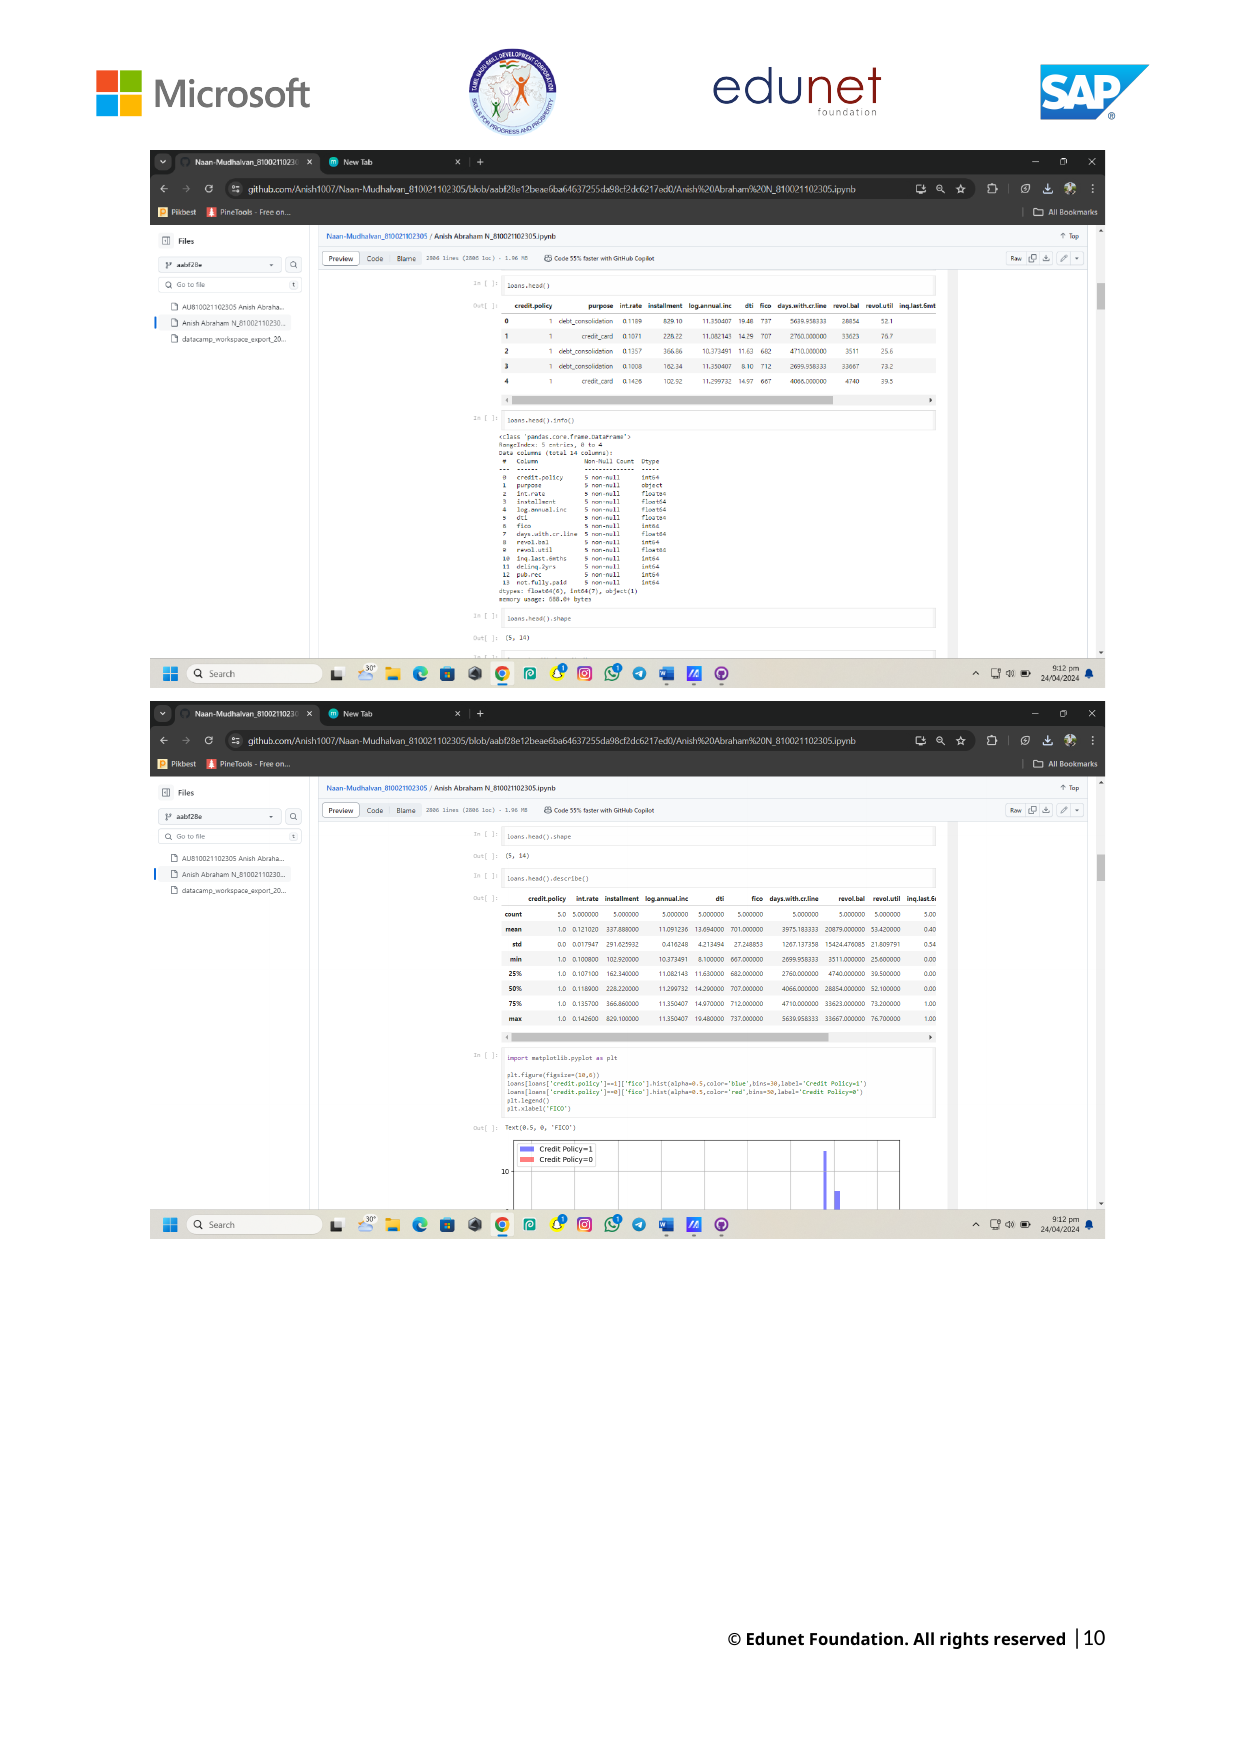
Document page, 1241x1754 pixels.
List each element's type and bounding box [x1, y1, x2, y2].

picture [150, 150, 1106, 688]
picture [150, 701, 1106, 1239]
picture [706, 60, 889, 122]
picture [1039, 63, 1151, 121]
picture [466, 45, 558, 137]
picture [91, 65, 316, 121]
